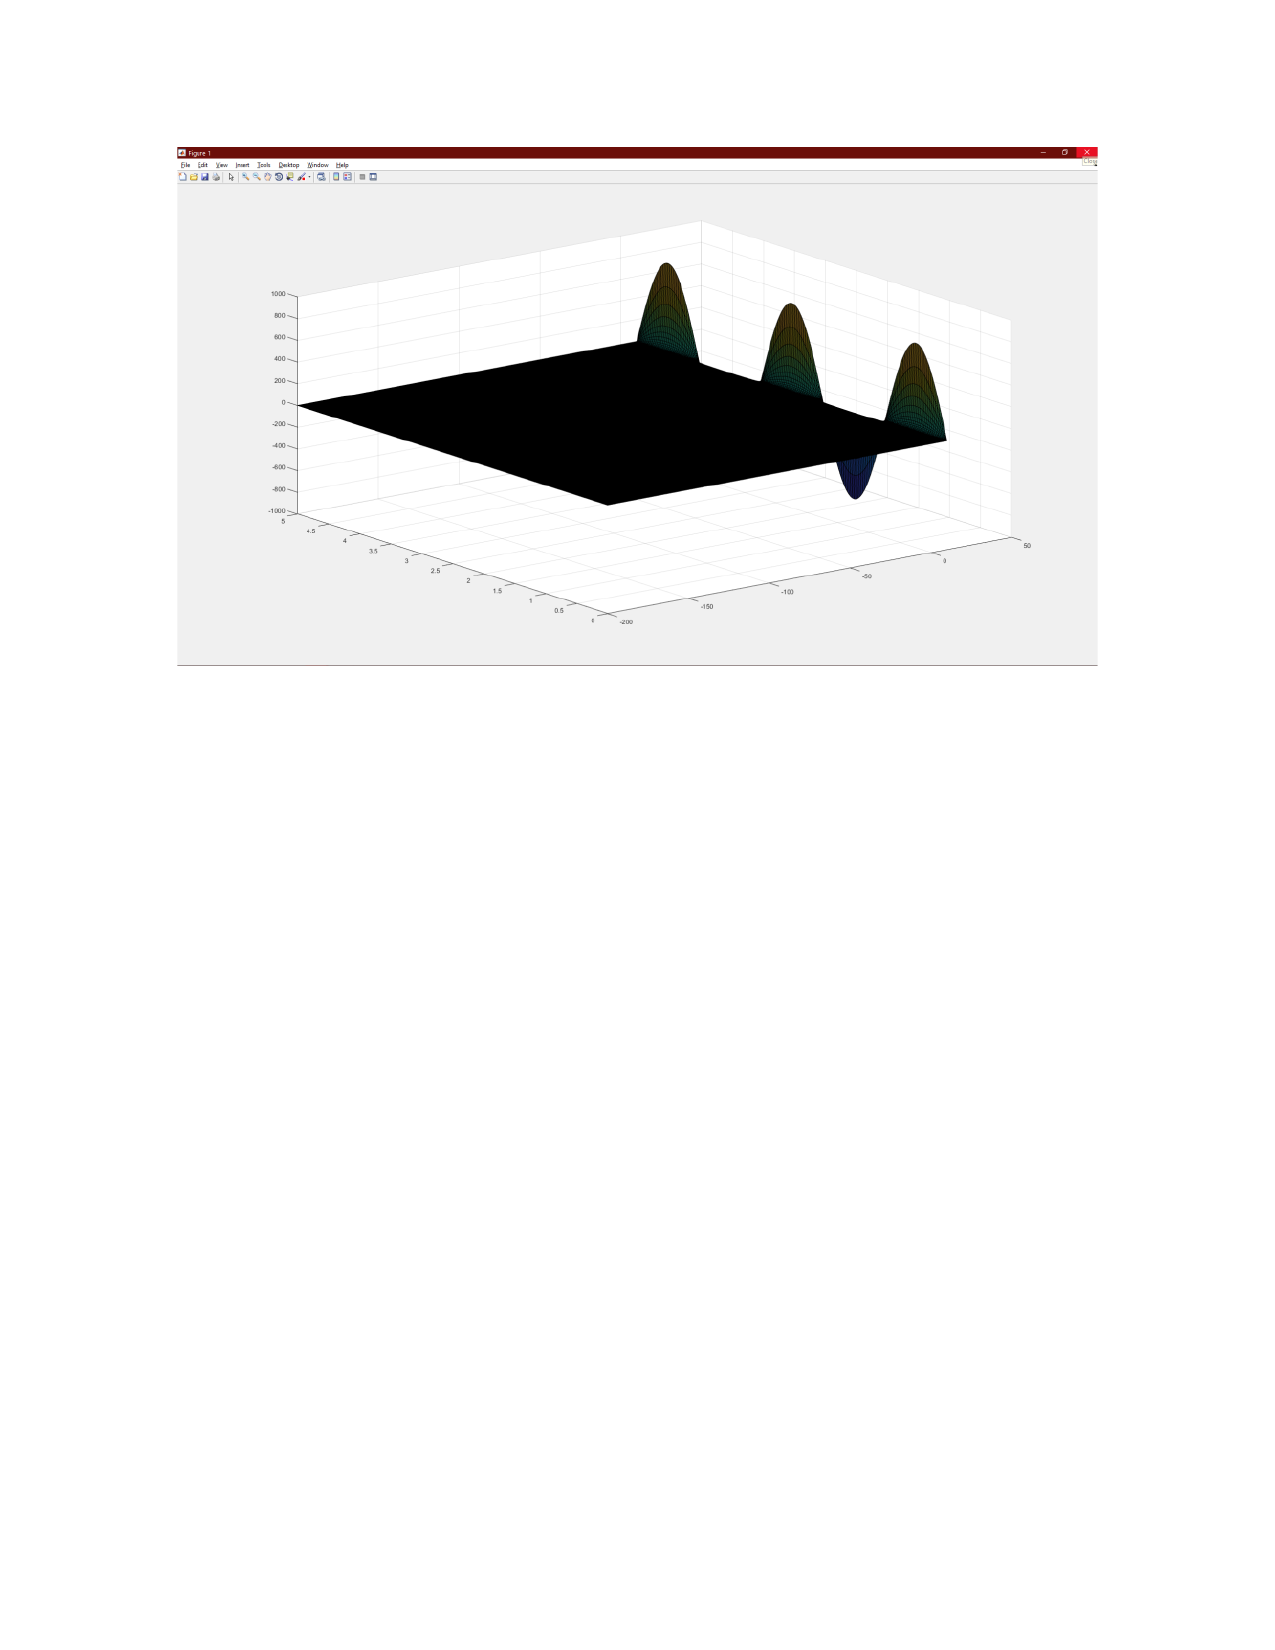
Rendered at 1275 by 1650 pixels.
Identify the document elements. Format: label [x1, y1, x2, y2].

picture [177, 147, 1098, 666]
